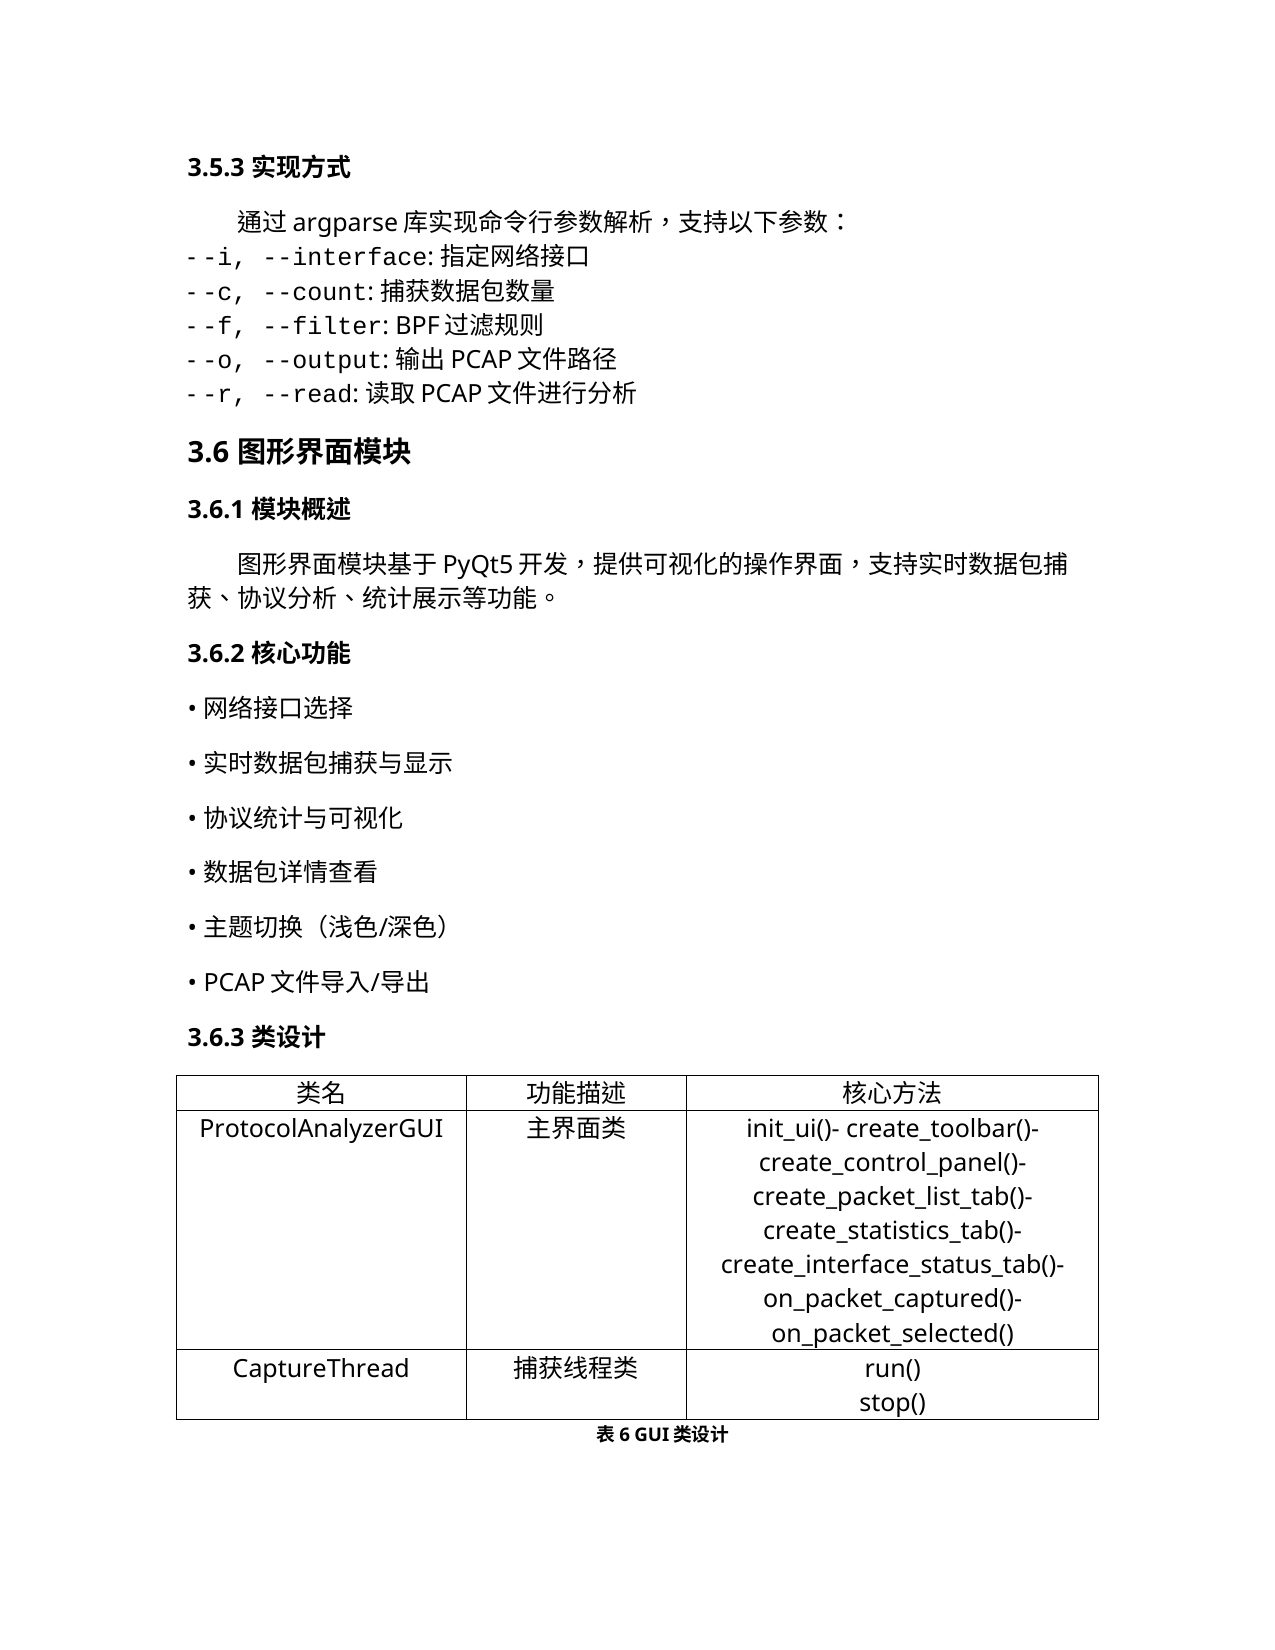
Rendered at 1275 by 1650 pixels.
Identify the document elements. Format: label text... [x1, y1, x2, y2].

table_header 类名 [177, 1076, 466, 1110]
text • 网络接口选择 [187, 690, 1087, 724]
table_cell init_ui()- create_toolbar()- create_control_panel()- create_packet_list_tab()- create_statistics_tab()- create_interface_status_tab()- on_packet_captured()- on_packet_selected() [687, 1111, 1098, 1349]
text 3.6 图形界面模块 [187, 431, 1087, 471]
table_header 功能描述 [467, 1076, 686, 1110]
table_header 核心方法 [687, 1076, 1098, 1110]
text • 协议统计与可视化 [187, 800, 1087, 834]
text • 实时数据包捕获与显示 [187, 745, 1087, 779]
table_cell CaptureThread [177, 1350, 466, 1418]
table_cell 主界面类 [467, 1111, 686, 1349]
text 3.6.3 类设计 [187, 1020, 1087, 1054]
text • PCAP文件导入/导出 [187, 965, 1087, 999]
text • 数据包详情查看 [187, 855, 1087, 889]
text 3.6.2 核心功能 [187, 636, 1087, 669]
table_cell ProtocolAnalyzerGUI [177, 1111, 466, 1349]
text 图形界面模块基于PyQt5开发，提供可视化的操作界面，支持实时数据包捕获、协议分析、统计展示等功能。 [187, 547, 1087, 615]
table_cell 捕获线程类 [467, 1350, 686, 1418]
text 表 6 GUI类设计 [187, 1420, 1087, 1447]
text 通过argparse库实现命令行参数解析，支持以下参数： - -i, --interface: 指定网络接口 - -c, --count: 捕获数据包数量 - -f, --filter: BPF过滤规则 - -o, --output: 输出PCAP文件路径 - -r, --read: 读取PCAP文件进行分析 [187, 205, 1087, 410]
text 3.6.1 模块概述 [187, 492, 1087, 526]
table_cell run() stop() [687, 1350, 1098, 1418]
text 3.5.3 实现方式 [187, 150, 1087, 184]
text • 主题切换（浅色/深色） [187, 910, 1087, 944]
